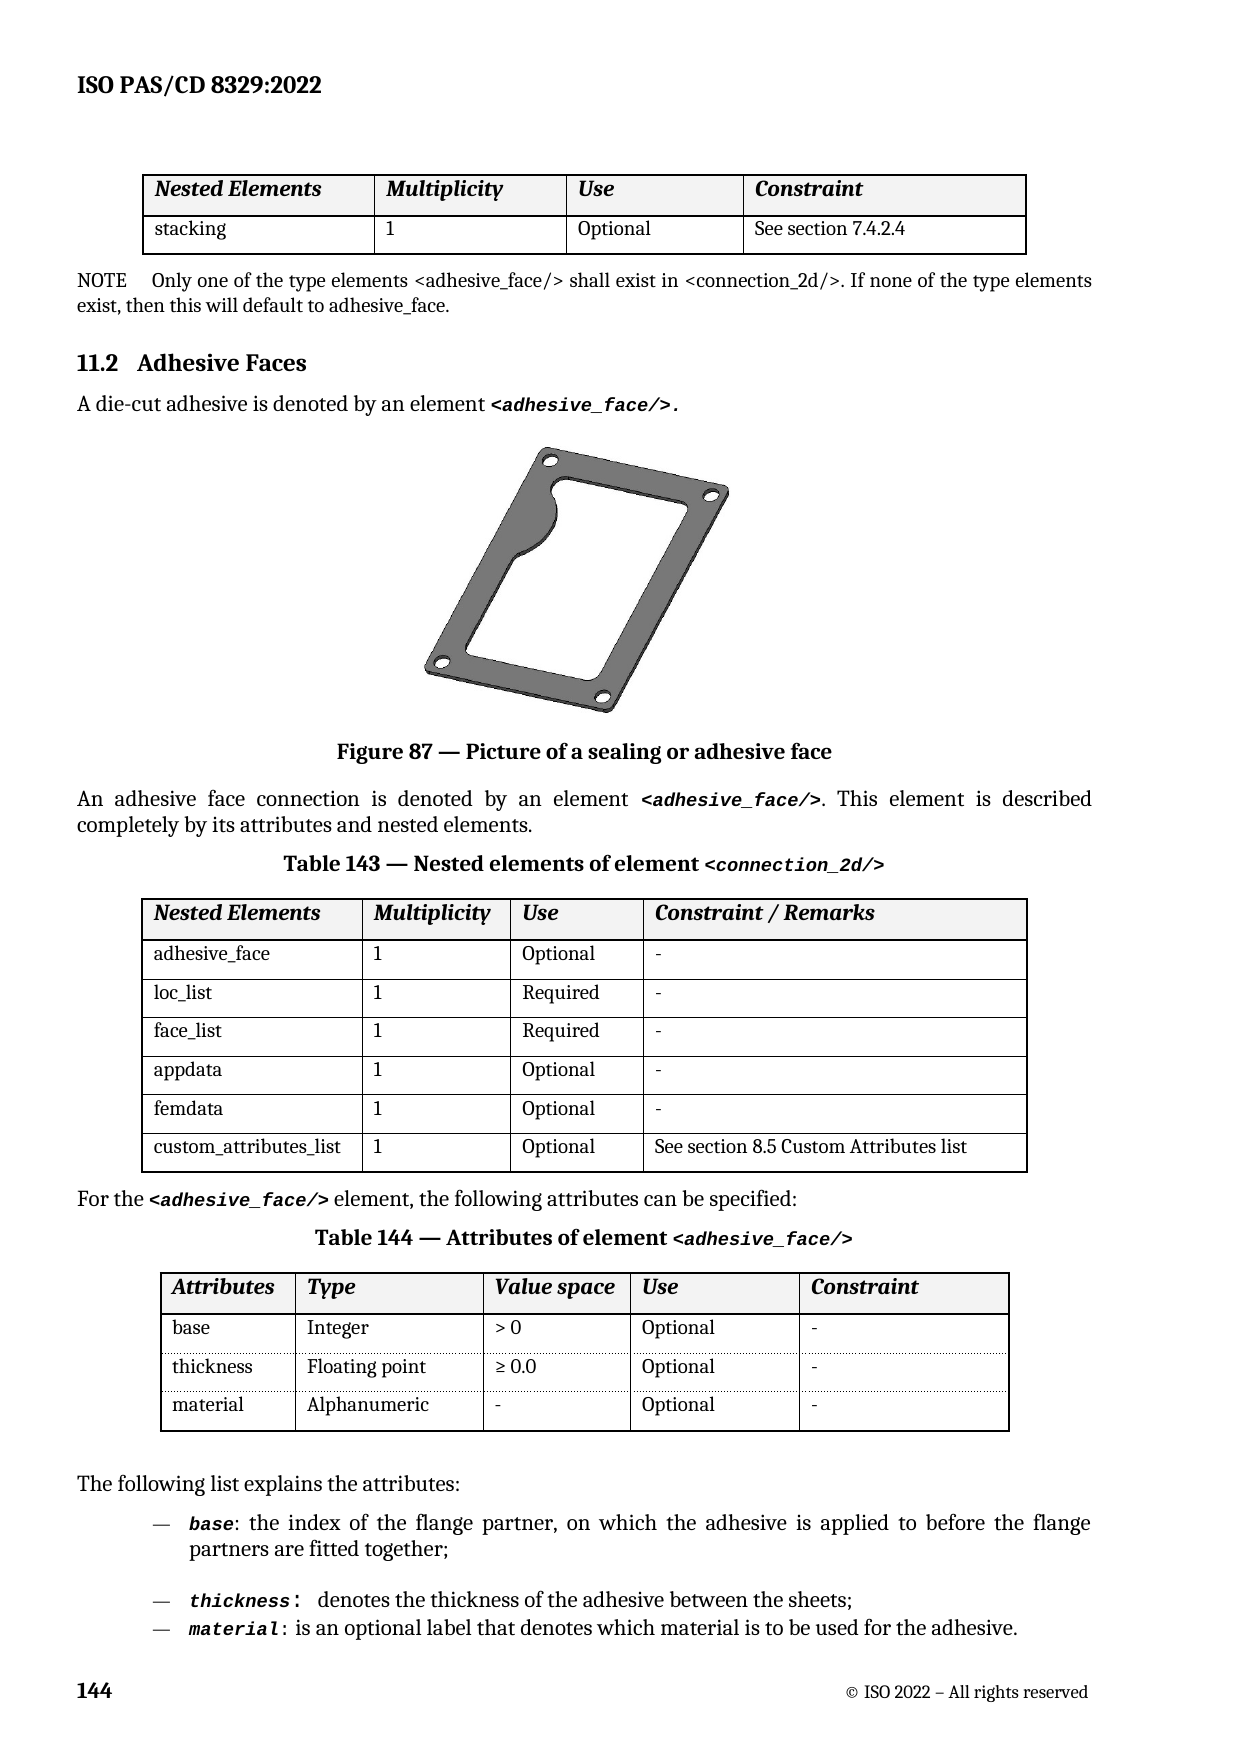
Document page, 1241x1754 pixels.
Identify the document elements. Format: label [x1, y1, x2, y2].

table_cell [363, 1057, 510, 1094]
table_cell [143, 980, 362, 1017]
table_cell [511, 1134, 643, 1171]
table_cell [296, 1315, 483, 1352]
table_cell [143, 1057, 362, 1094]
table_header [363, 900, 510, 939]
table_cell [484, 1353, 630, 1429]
picture [354, 429, 815, 726]
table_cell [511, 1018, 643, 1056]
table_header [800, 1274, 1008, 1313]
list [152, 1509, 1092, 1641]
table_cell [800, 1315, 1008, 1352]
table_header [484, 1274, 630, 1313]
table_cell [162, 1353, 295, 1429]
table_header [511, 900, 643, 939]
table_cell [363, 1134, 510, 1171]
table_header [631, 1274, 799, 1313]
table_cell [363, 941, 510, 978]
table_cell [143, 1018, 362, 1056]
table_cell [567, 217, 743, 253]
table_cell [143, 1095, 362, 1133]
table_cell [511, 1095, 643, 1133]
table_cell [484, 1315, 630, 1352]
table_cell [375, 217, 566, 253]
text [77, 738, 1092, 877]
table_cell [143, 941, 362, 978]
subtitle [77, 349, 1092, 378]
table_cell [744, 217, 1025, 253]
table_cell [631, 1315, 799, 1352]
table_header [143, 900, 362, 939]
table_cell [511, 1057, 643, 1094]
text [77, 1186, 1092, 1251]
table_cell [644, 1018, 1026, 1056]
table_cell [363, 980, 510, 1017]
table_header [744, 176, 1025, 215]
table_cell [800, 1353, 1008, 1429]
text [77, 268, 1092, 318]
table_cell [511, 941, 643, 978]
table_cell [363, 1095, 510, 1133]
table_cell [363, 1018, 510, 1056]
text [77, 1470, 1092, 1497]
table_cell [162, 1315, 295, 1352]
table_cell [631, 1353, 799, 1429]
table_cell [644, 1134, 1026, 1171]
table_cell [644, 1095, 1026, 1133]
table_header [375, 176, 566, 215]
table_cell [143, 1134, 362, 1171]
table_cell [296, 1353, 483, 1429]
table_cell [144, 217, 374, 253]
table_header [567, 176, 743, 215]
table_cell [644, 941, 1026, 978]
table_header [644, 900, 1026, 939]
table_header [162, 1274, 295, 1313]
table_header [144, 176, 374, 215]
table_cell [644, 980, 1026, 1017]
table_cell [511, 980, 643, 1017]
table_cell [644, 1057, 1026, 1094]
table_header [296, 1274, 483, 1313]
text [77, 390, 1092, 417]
